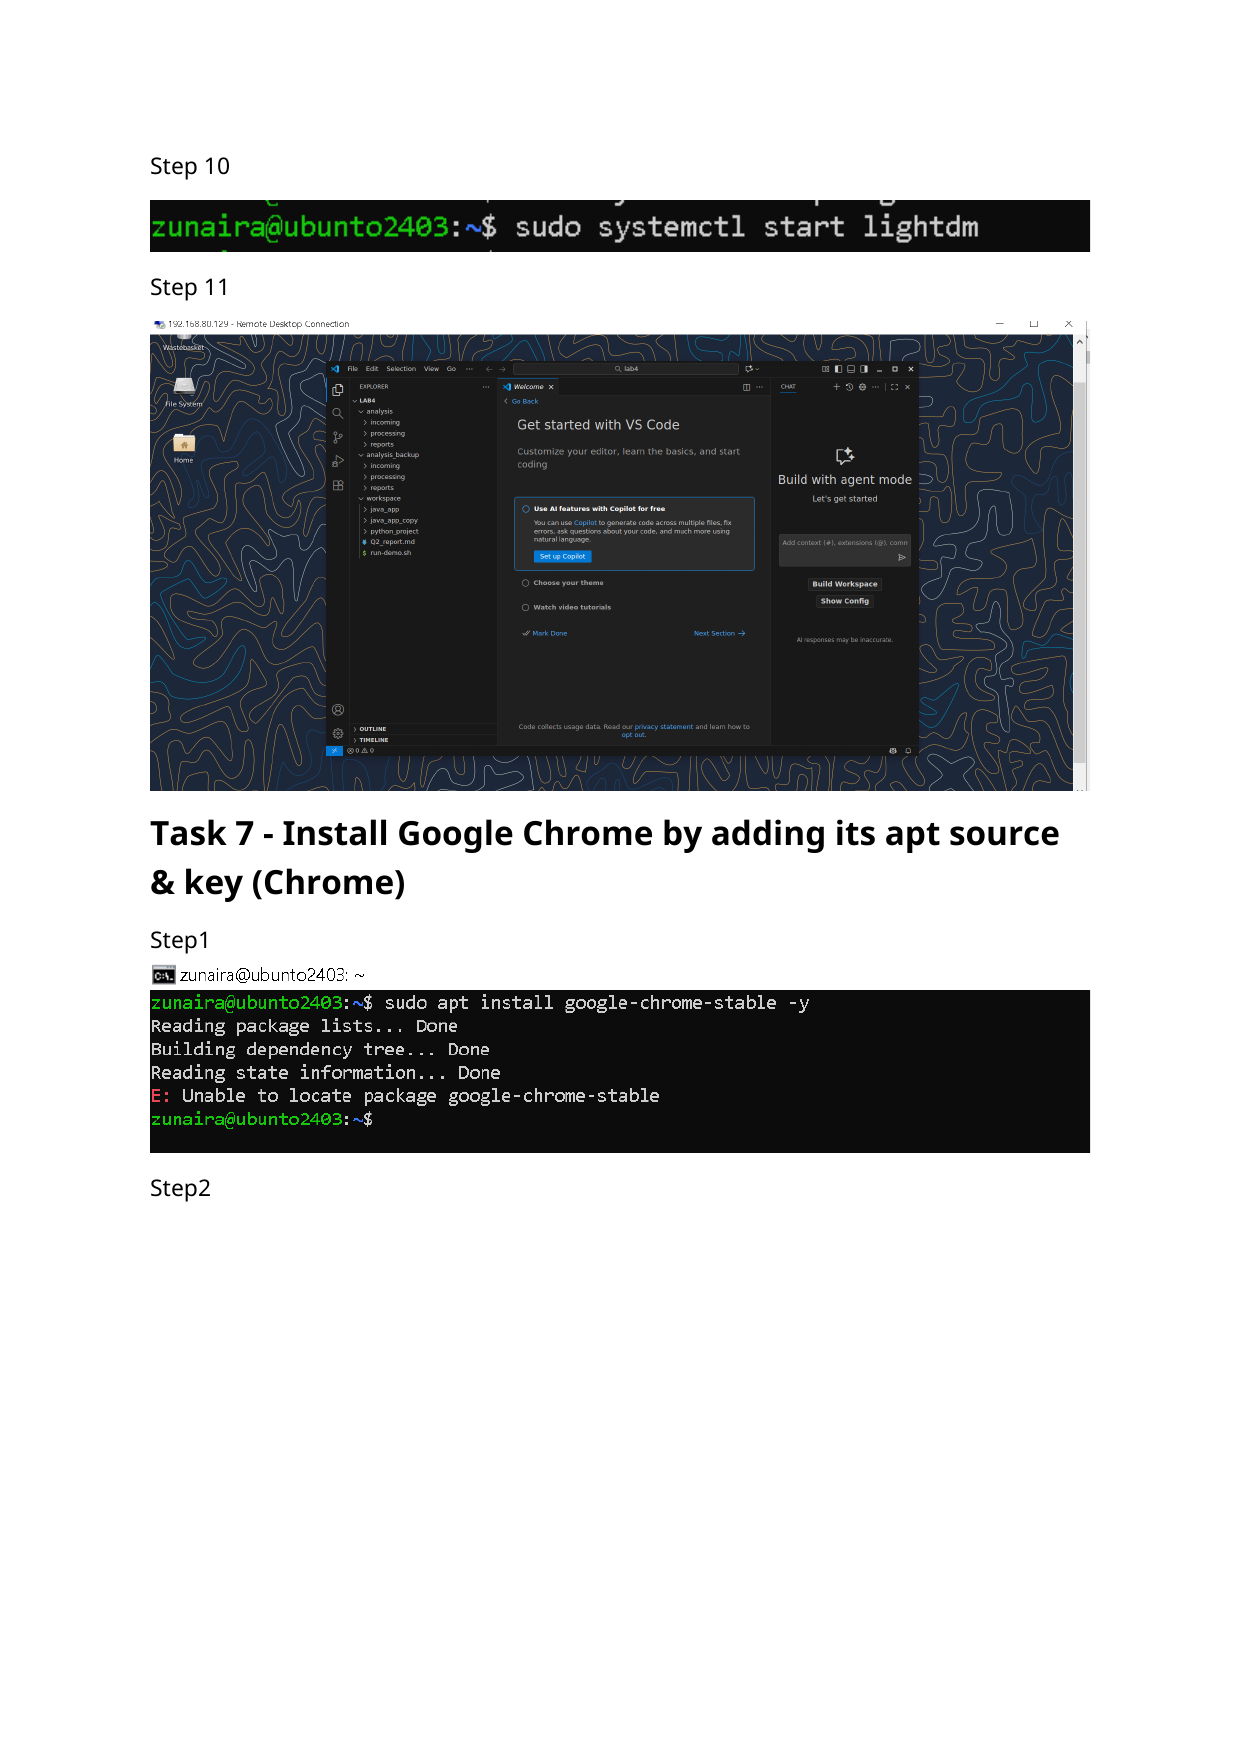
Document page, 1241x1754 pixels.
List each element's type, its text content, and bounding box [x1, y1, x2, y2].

text Step1 [150, 924, 1090, 958]
text Step 10 [150, 150, 1090, 181]
text Task 7 - Install Google Chrome by adding its apt source & key (Chrome) [150, 810, 1090, 904]
text Step2 [150, 1172, 1090, 1203]
text Step 11 [150, 271, 1090, 302]
picture [150, 958, 1091, 1153]
picture [150, 321, 1091, 791]
picture [150, 200, 1091, 252]
